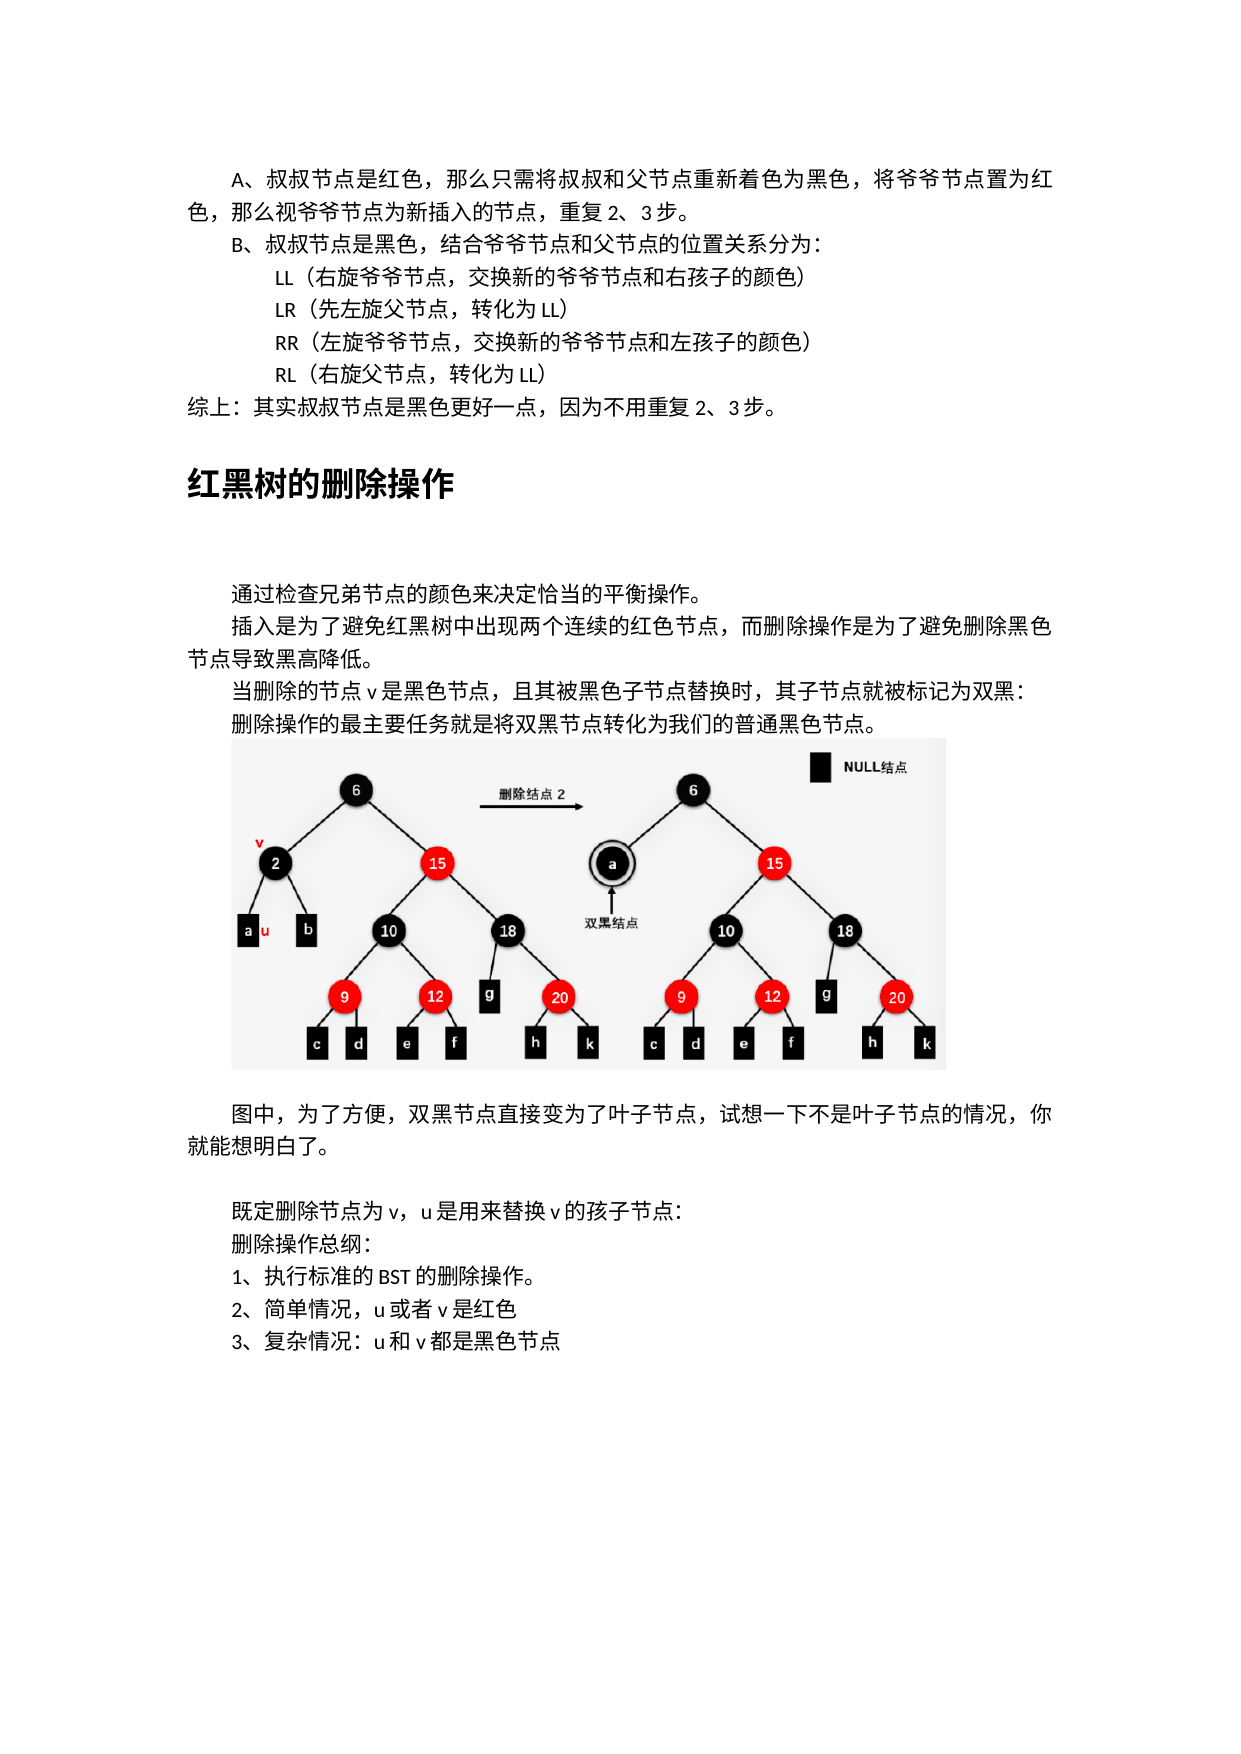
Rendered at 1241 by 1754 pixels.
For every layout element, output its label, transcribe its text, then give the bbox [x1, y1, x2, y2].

text 当删除的节点v是黑色节点，且其被黑色子节点替换时，其子节点就被标记为双黑： [187, 674, 1053, 706]
list RR（左旋爷爷节点，交换新的爷爷节点和左孩子的颜色） [231, 324, 1053, 357]
list LL（右旋爷爷节点，交换新的爷爷节点和右孩子的颜色） [231, 259, 1053, 292]
list 简单情况，u或者v是红色 [187, 1291, 1053, 1324]
list LR（先左旋父节点，转化为LL） [231, 292, 1053, 324]
list 综上：其实叔叔节点是黑色更好一点，因为不用重复2、3步。 [187, 389, 1053, 422]
text 删除操作总纲： [187, 1226, 1053, 1259]
list 执行标准的BST的删除操作。 [187, 1259, 1053, 1291]
list RL（右旋父节点，转化为LL） [231, 357, 1053, 389]
list 复杂情况：u和v都是黑色节点 [187, 1324, 1053, 1356]
text 图中，为了方便，双黑节点直接变为了叶子节点，试想一下不是叶子节点的情况，你就能想明白了。 [187, 1096, 1053, 1161]
list 叔叔节点是红色，那么只需将叔叔和父节点重新着色为黑色，将爷爷节点置为红色，那么视爷爷节点为新插入的节点，重复2、3步。 [187, 162, 1053, 227]
text 通过检查兄弟节点的颜色来决定恰当的平衡操作。 [187, 576, 1053, 609]
text 删除操作的最主要任务就是将双黑节点转化为我们的普通黑色节点。 [187, 706, 1053, 739]
picture [231, 738, 947, 1070]
text 既定删除节点为v，u是用来替换v的孩子节点： [187, 1194, 1053, 1226]
list 叔叔节点是黑色，结合爷爷节点和父节点的位置关系分为： [187, 227, 1053, 259]
subtitle 红黑树的删除操作 [187, 449, 1053, 514]
text 插入是为了避免红黑树中出现两个连续的红色节点，而删除操作是为了避免删除黑色节点导致黑高降低。 [187, 609, 1053, 674]
